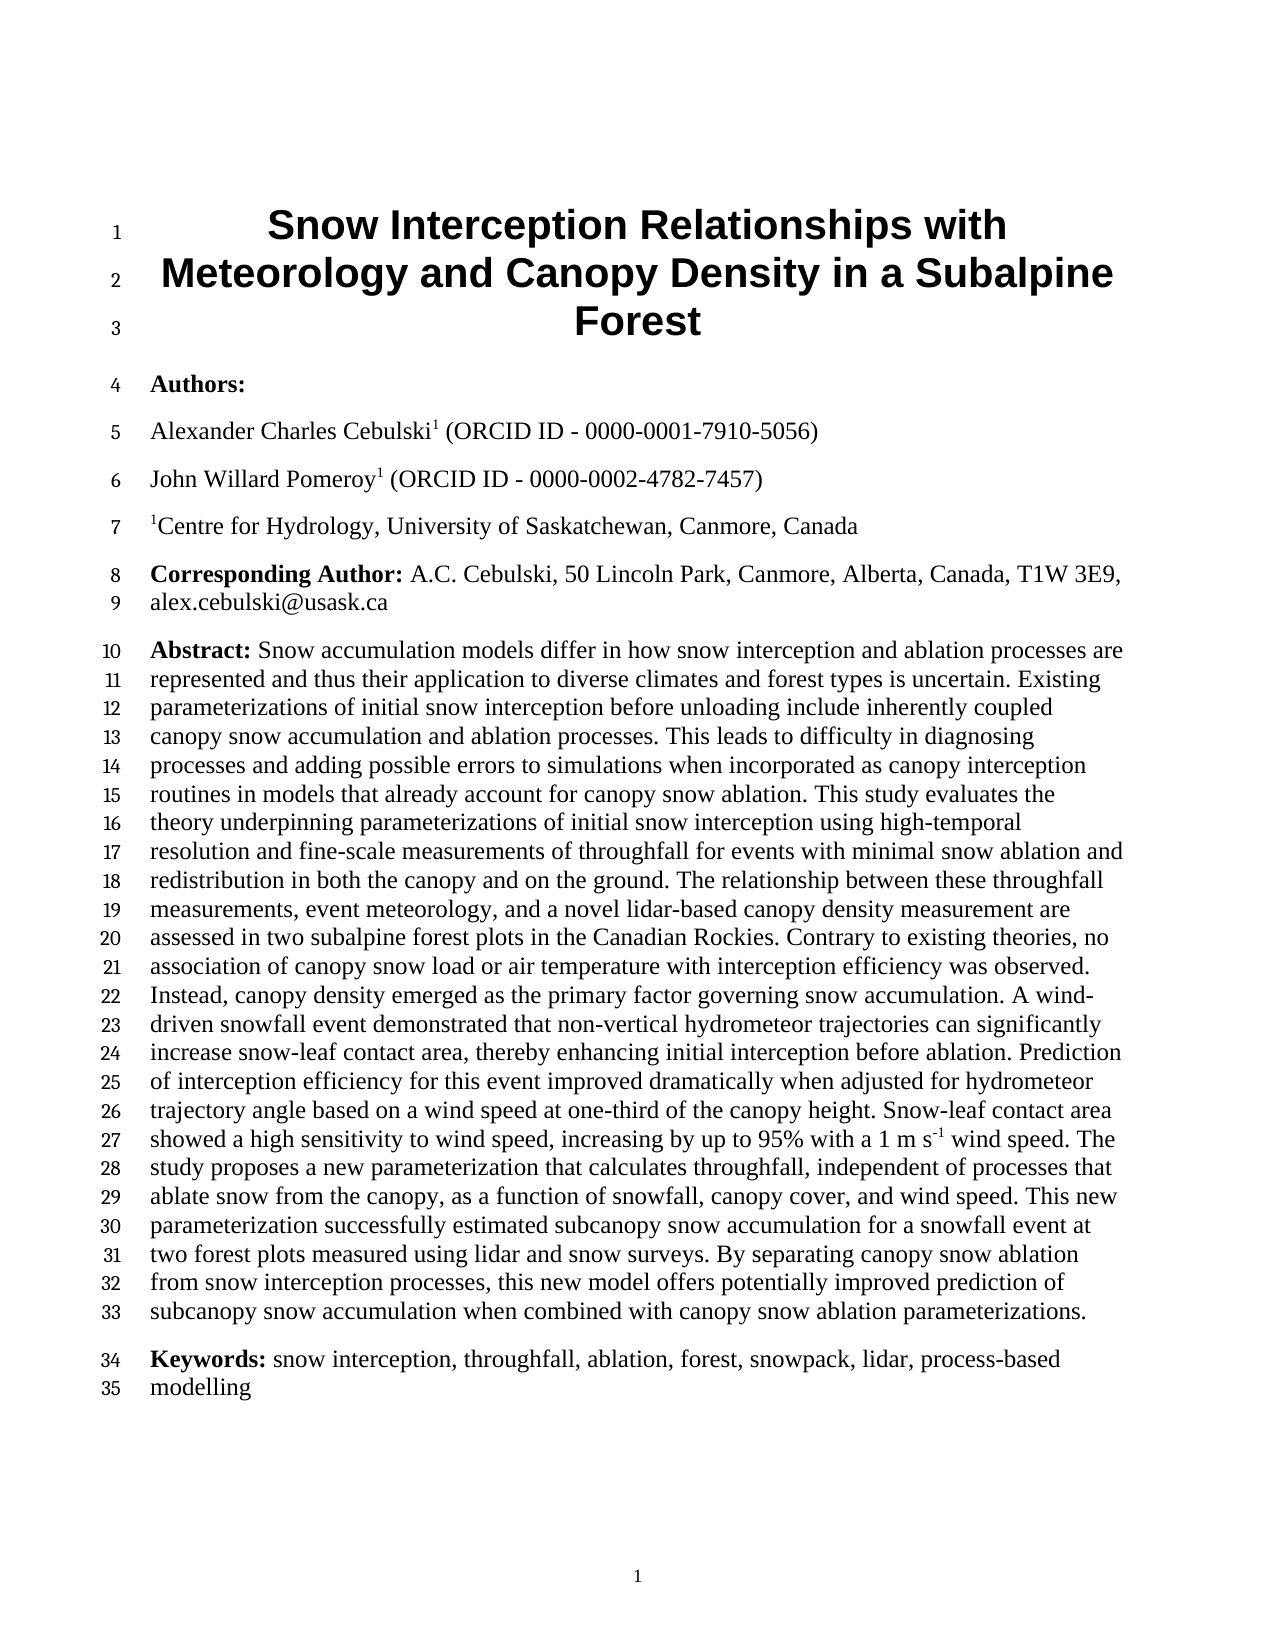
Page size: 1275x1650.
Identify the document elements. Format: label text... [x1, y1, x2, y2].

text John Willard Pomeroy1 (ORCID ID - 0000-0002-4782-7457) [150, 464, 1125, 492]
text Keywords: snow interception, throughfall, ablation, forest, snowpack, lidar, process-based modelling [150, 1344, 1125, 1401]
text Alexander Charles Cebulski1 (ORCID ID - 0000-0001-7910-5056) [150, 416, 1125, 445]
text 1Centre for Hydrology, University of Saskatchewan, Canmore, Canada [150, 511, 1125, 540]
text Corresponding Author: A.C. Cebulski, 50 Lincoln Park, Canmore, Alberta, Canada, T1W 3E9, alex.cebulski@usask.ca [150, 559, 1125, 616]
text Authors: [150, 369, 1125, 397]
text Abstract: Snow accumulation models differ in how snow interception and ablation processes are represented and thus their application to diverse climates and forest types is uncertain. Existing parameterizations of initial snow interception before unloading include inherently coupled canopy snow accumulation and ablation processes. This leads to difficulty in diagnosing processes and adding possible errors to simulations when incorporated as canopy interception routines in models that already account for canopy snow ablation. This study evaluates the theory underpinning parameterizations of initial snow interception using high-temporal resolution and fine-scale measurements of throughfall for events with minimal snow ablation and redistribution in both the canopy and on the ground. The relationship between these throughfall measurements, event meteorology, and a novel lidar-based canopy density measurement are assessed in two subalpine forest plots in the Canadian Rockies. Contrary to existing theories, no association of canopy snow load or air temperature with interception efficiency was observed. Instead, canopy density emerged as the primary factor governing snow accumulation. A wind-driven snowfall event demonstrated that non-vertical hydrometeor trajectories can significantly increase snow-leaf contact area, thereby enhancing initial interception before ablation. Prediction of interception efficiency for this event improved dramatically when adjusted for hydrometeor trajectory angle based on a wind speed at one-third of the canopy height. Snow-leaf contact area showed a high sensitivity to wind speed, increasing by up to 95% with a 1 m s-1 wind speed. The study proposes a new parameterization that calculates throughfall, independent of processes that ablate snow from the canopy, as a function of snowfall, canopy cover, and wind speed. This new parameterization successfully estimated subcanopy snow accumulation for a snowfall event at two forest plots measured using lidar and snow surveys. By separating canopy snow ablation from snow interception processes, this new model offers potentially improved prediction of subcanopy snow accumulation when combined with canopy snow ablation parameterizations. [150, 635, 1125, 1325]
title Snow Interception Relationships with Meteorology and Canopy Density in a Subalpine Forest [150, 200, 1125, 344]
